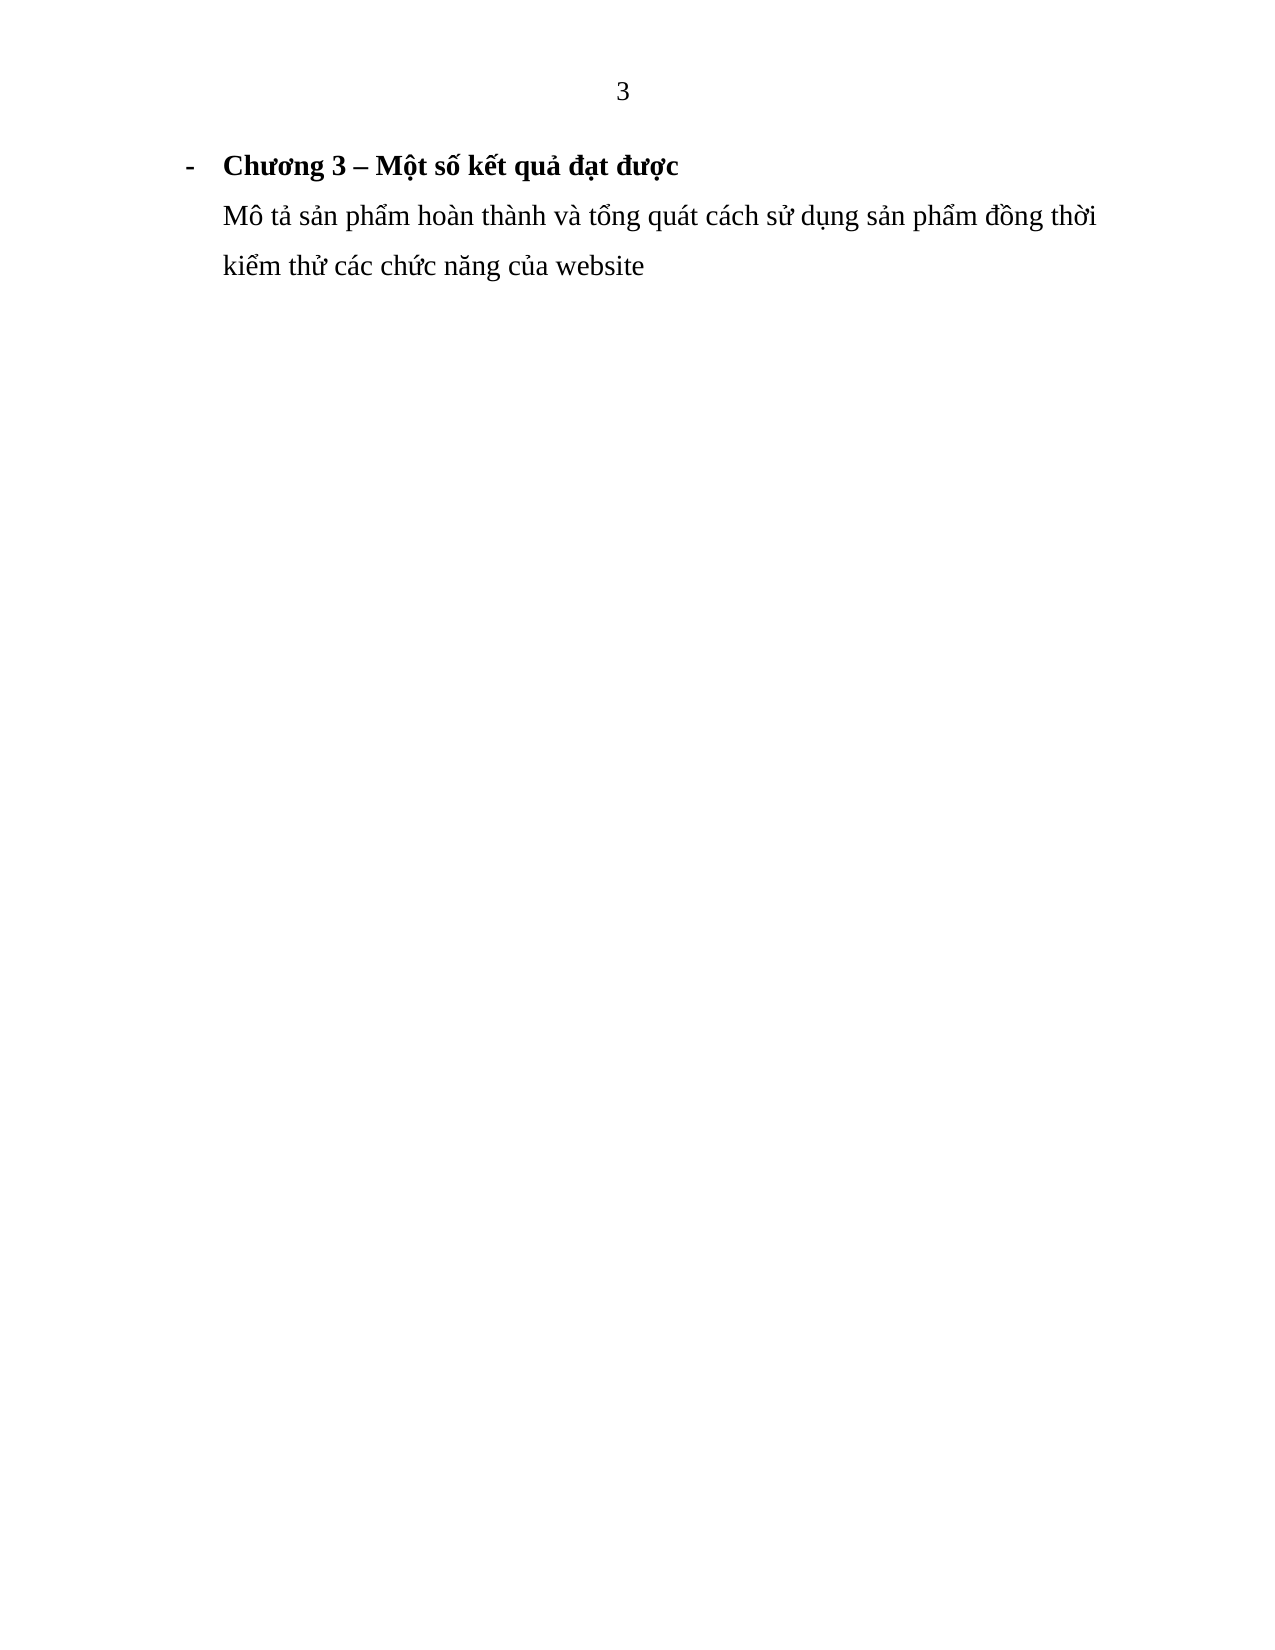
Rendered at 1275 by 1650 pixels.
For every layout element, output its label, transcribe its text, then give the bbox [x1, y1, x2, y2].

list Mô tả sản phẩm hoàn thành và tổng quát cách sử dụng sản phẩm đồng thời kiểm thử các chức năng của website [223, 198, 1098, 282]
list Chương 3 – Một số kết quả đạt được [185, 148, 1098, 181]
